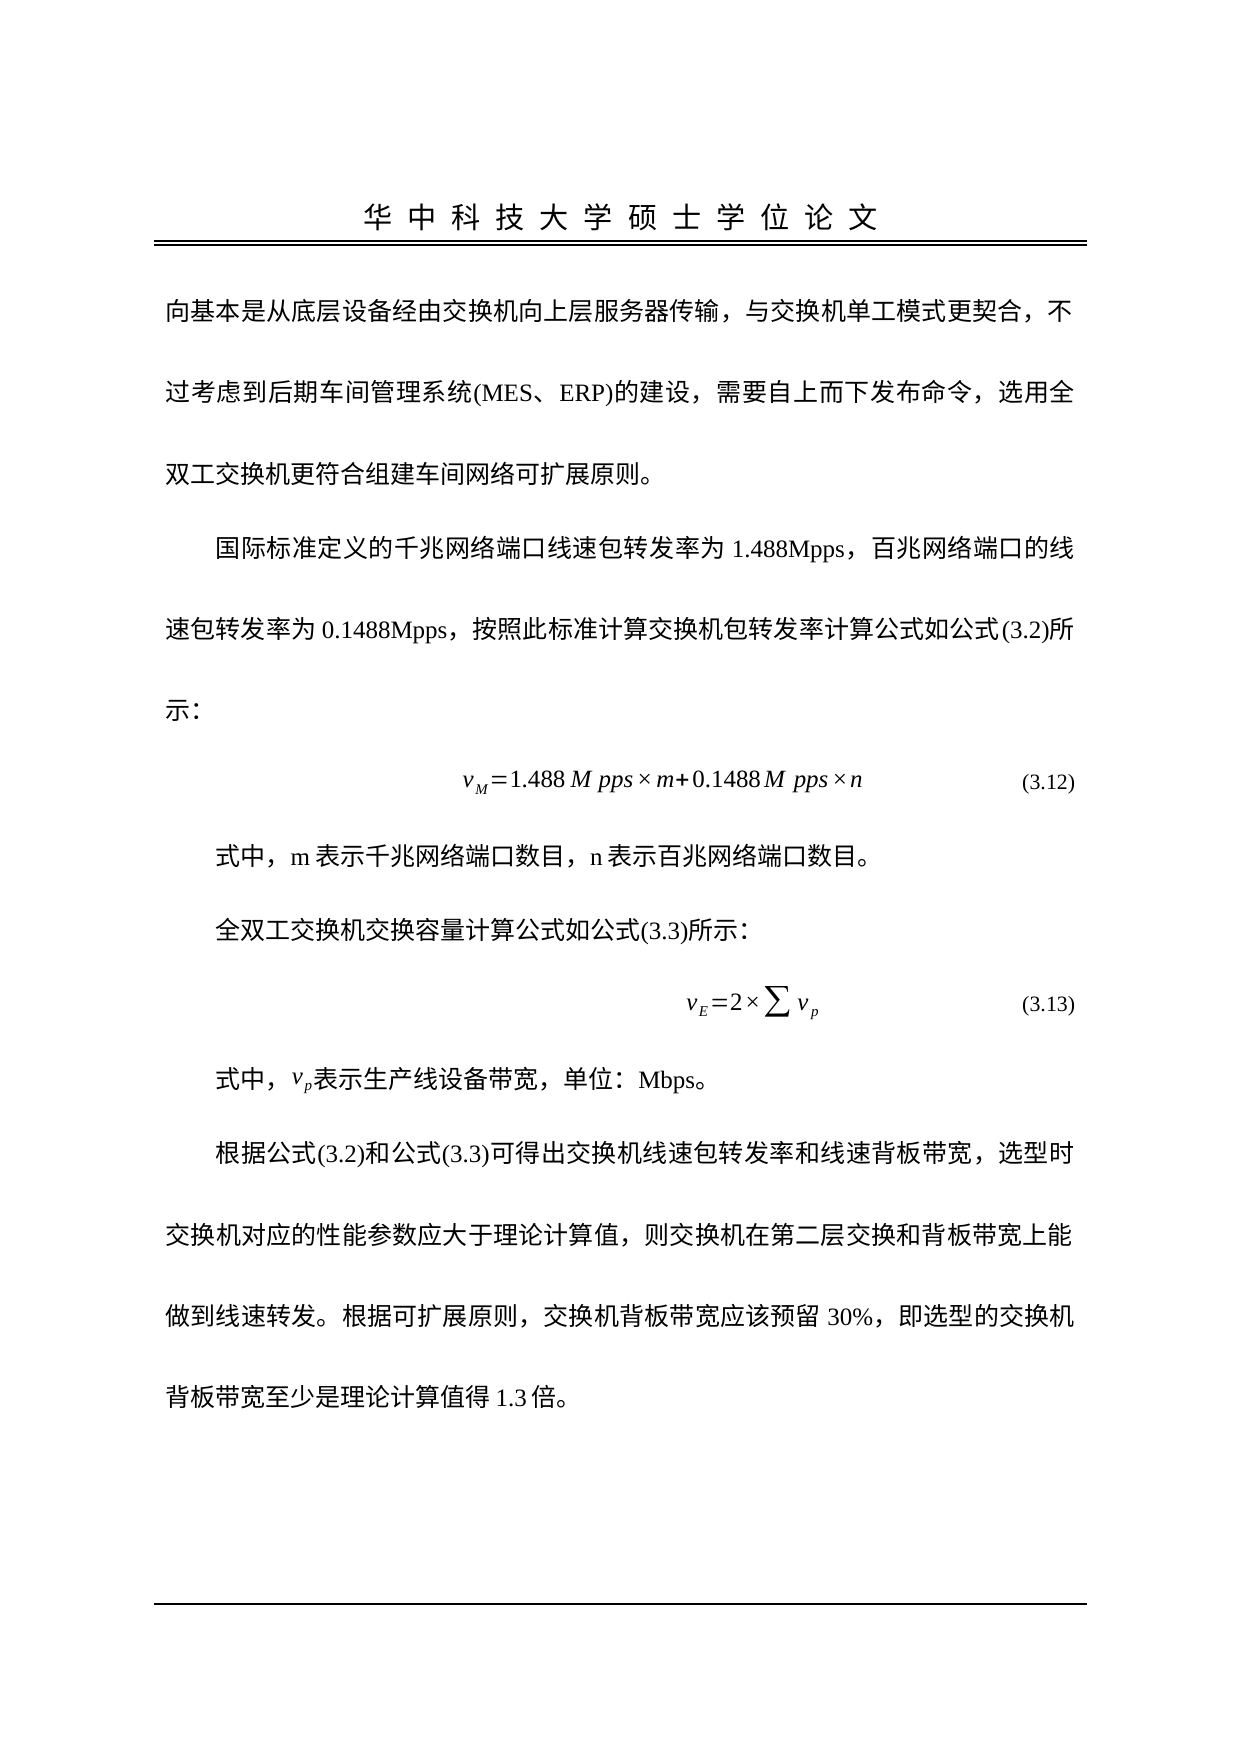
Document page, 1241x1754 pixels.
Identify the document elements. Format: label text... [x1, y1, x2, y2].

text 式中，m表示千兆网络端口数目，n表示百兆网络端口数目。 [165, 822, 1075, 887]
text 全双工交换机交换容量计算公式如公式(3.3)所示： [165, 896, 1075, 961]
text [165, 277, 1075, 505]
text 式中，表示生产线设备带宽，单位：Mbps。 [165, 1045, 1075, 1110]
text 根据公式(3.2)和公式(3.3)可得出交换机线速包转发率和线速背板带宽，选型时交换机对应的性能参数应大于理论计算值，则交换机在第二层交换和背板带宽上能做到线速转发。根据可扩展原则，交换机背板带宽应该预留30%，即选型的交换机背板带宽至少是理论计算值得1.3倍。 [165, 1119, 1075, 1428]
text 国际标准定义的千兆网络端口线速包转发率为1.488Mpps，百兆网络端口的线速包转发率为0.1488Mpps，按照此标准计算交换机包转发率计算公式如公式(3.2)所示： [165, 514, 1075, 741]
